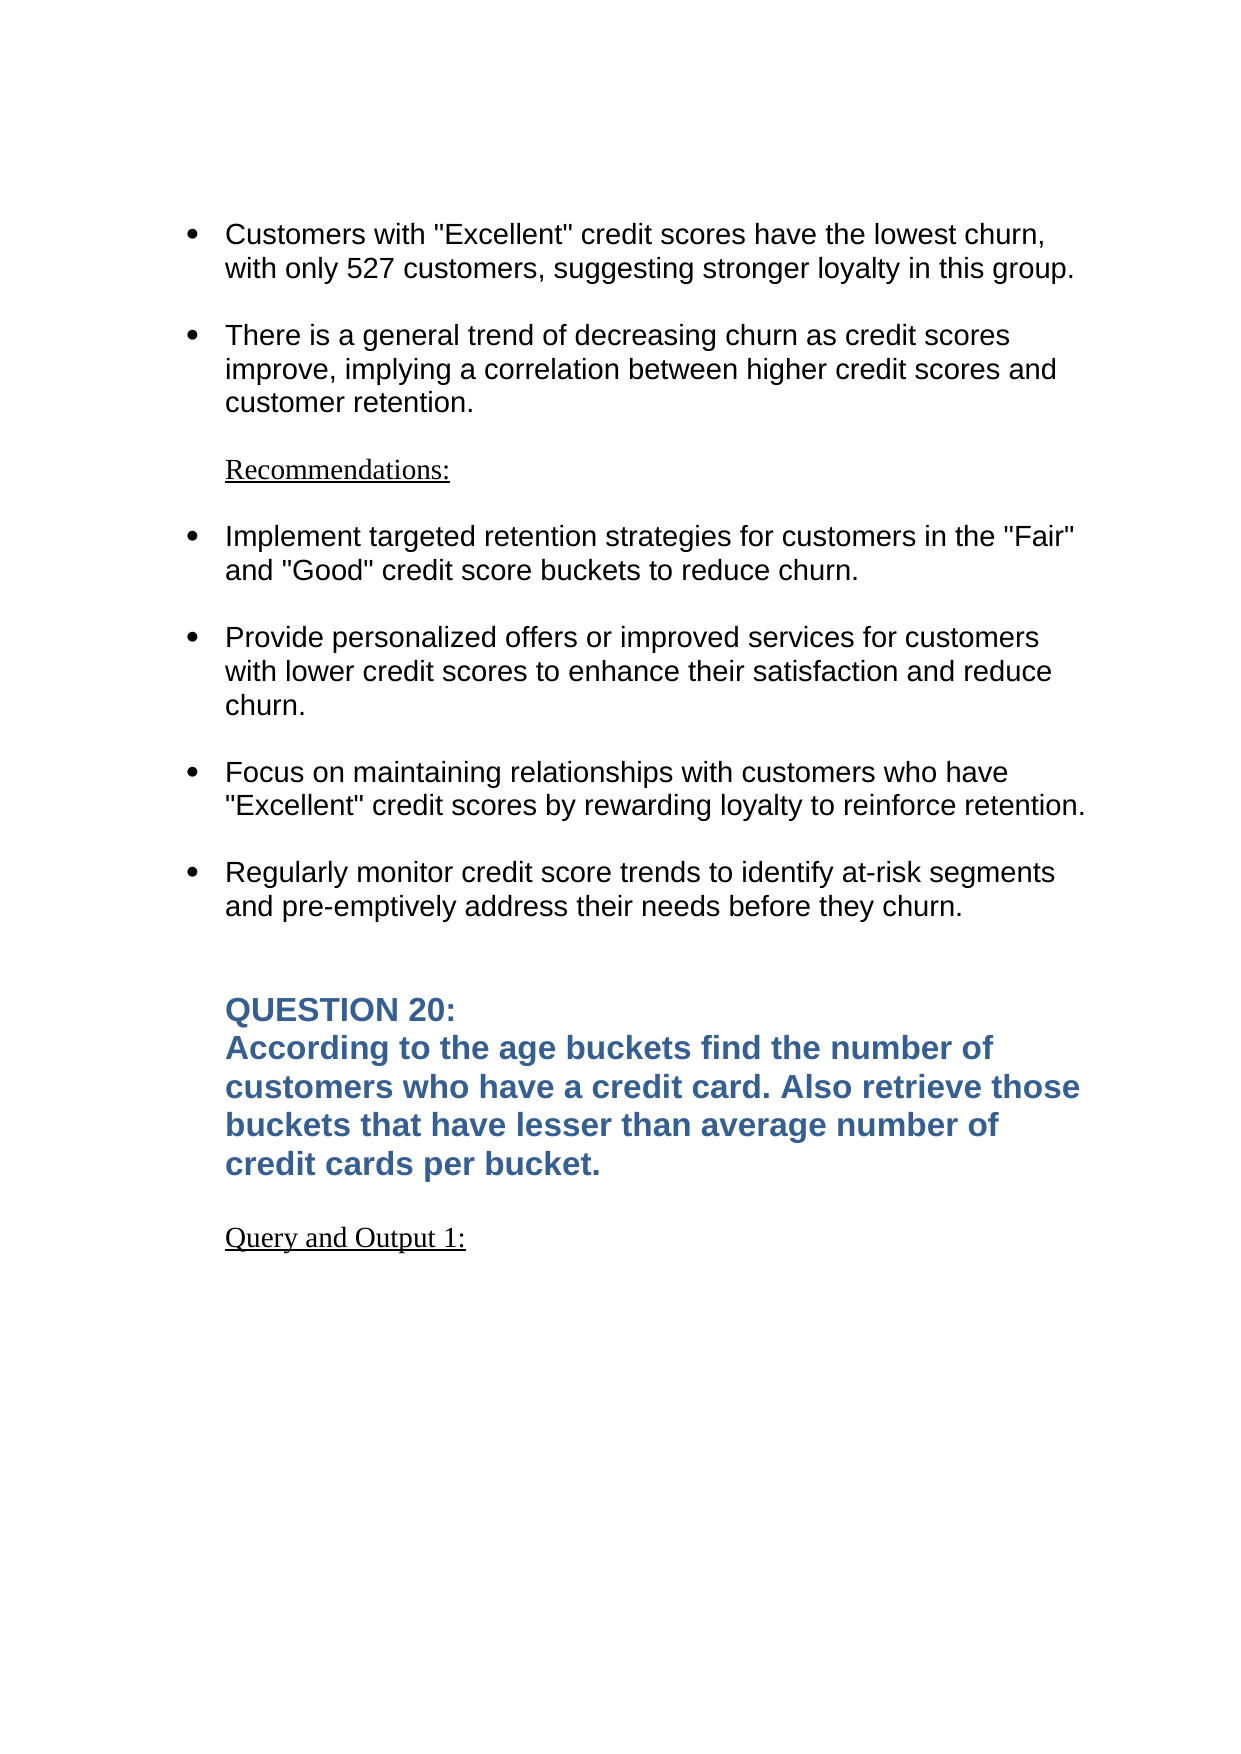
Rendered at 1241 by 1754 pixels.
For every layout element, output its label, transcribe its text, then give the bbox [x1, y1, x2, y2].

list QUESTION 20: [225, 990, 1090, 1028]
list Implement targeted retention strategies for customers in the "Fair" and "Good" credit score buckets to reduce churn. [187, 519, 1090, 587]
list According to the age buckets find the number of customers who have a credit card. Also retrieve those buckets that have lesser than average number of credit cards per bucket. [225, 1028, 1090, 1182]
list There is a general trend of decreasing churn as credit scores improve, implying a correlation between higher credit scores and customer retention. [187, 318, 1090, 419]
list Customers with "Excellent" credit scores have the lowest churn, with only 527 customers, suggesting stronger loyalty in this group. [187, 217, 1090, 284]
list Recommendations: [225, 452, 1090, 486]
list Focus on maintaining relationships with customers who have "Excellent" credit scores by rewarding loyalty to reinforce retention. [187, 754, 1090, 822]
list Provide personalized offers or improved services for customers with lower credit scores to enhance their satisfaction and reduce churn. [187, 620, 1090, 721]
list Query and Output 1: [225, 1220, 1090, 1254]
list Regularly monitor credit score trends to identify at-risk segments and pre-emptively address their needs before they churn. [187, 855, 1090, 923]
